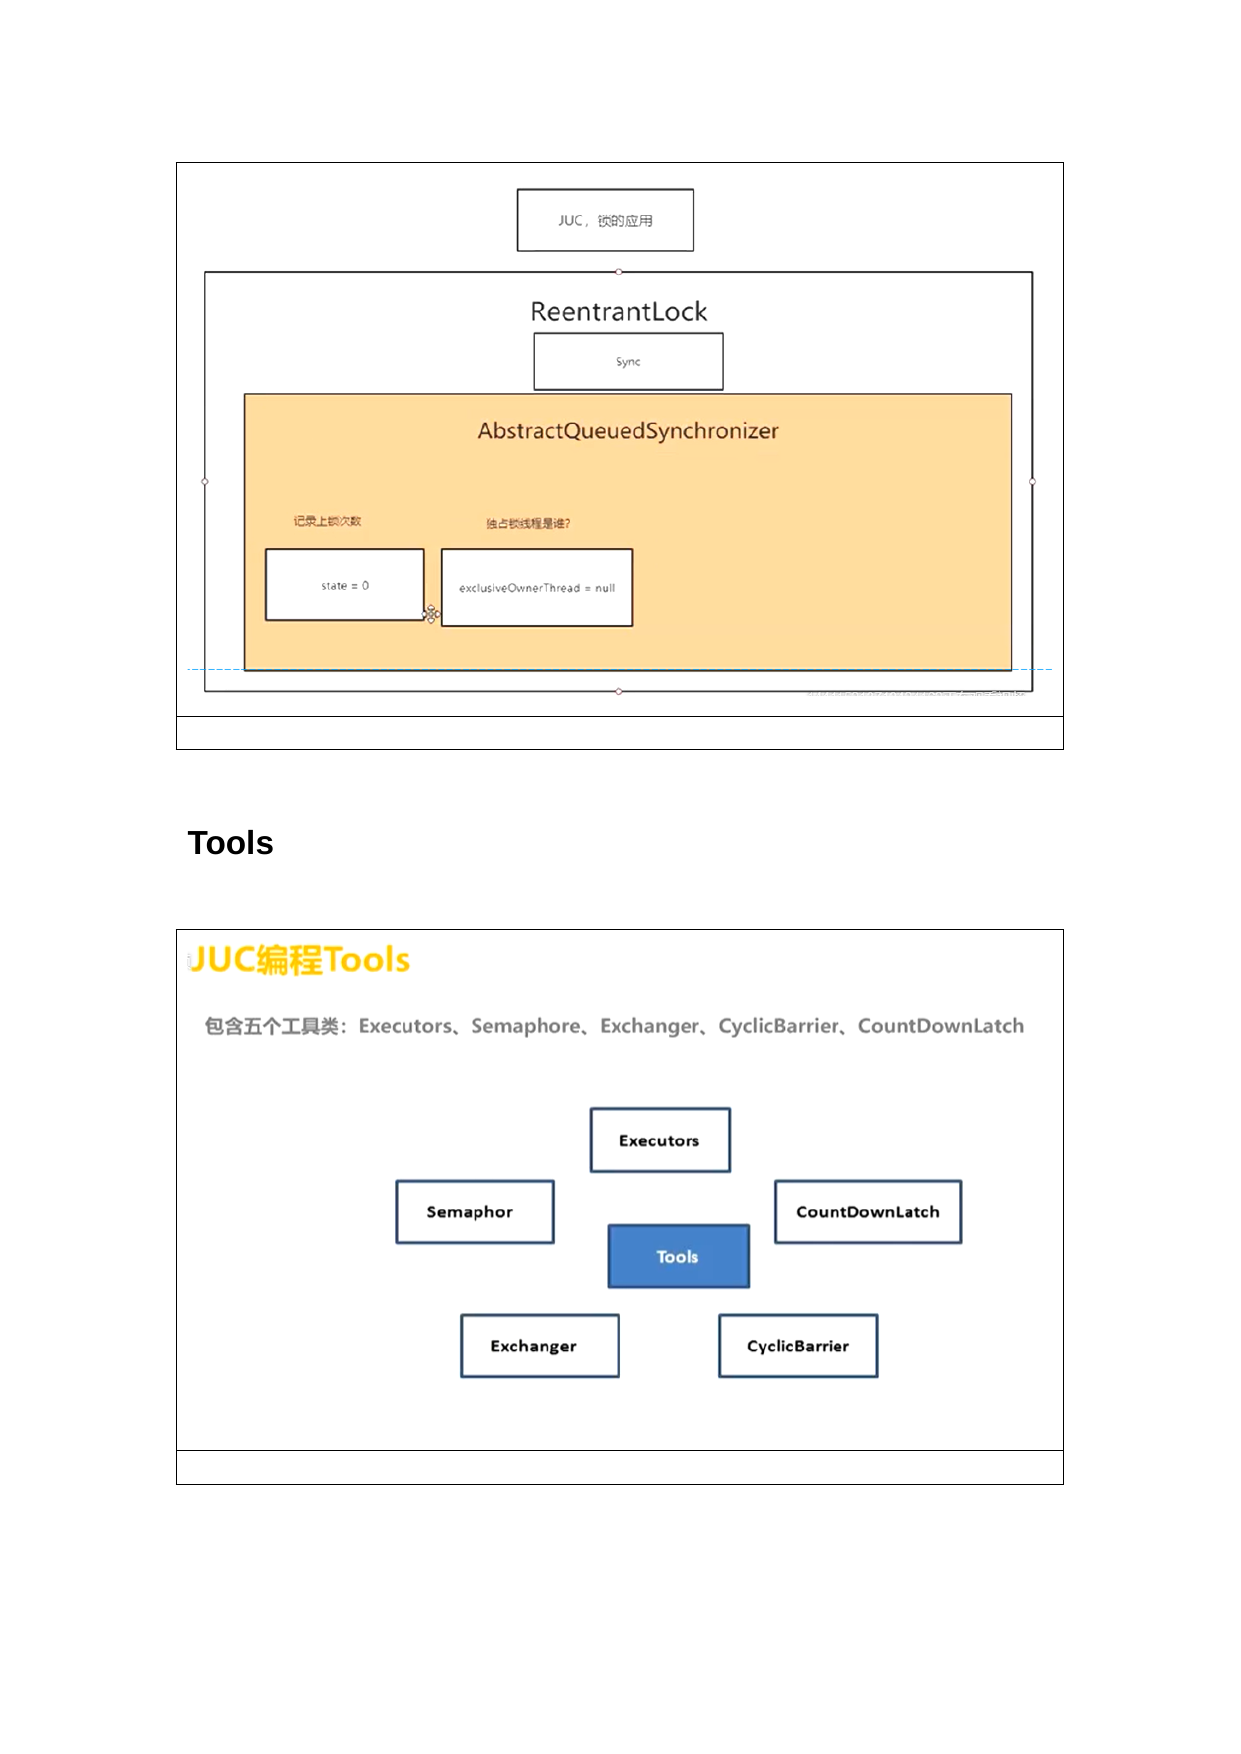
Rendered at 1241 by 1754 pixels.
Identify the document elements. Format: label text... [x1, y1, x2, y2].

table_cell [177, 717, 1063, 749]
picture [187, 930, 1053, 1419]
picture [187, 163, 1053, 696]
table_cell [177, 163, 1063, 716]
subtitle Tools [187, 810, 1053, 875]
table_cell [177, 1451, 1063, 1484]
table_header [177, 930, 1063, 1450]
